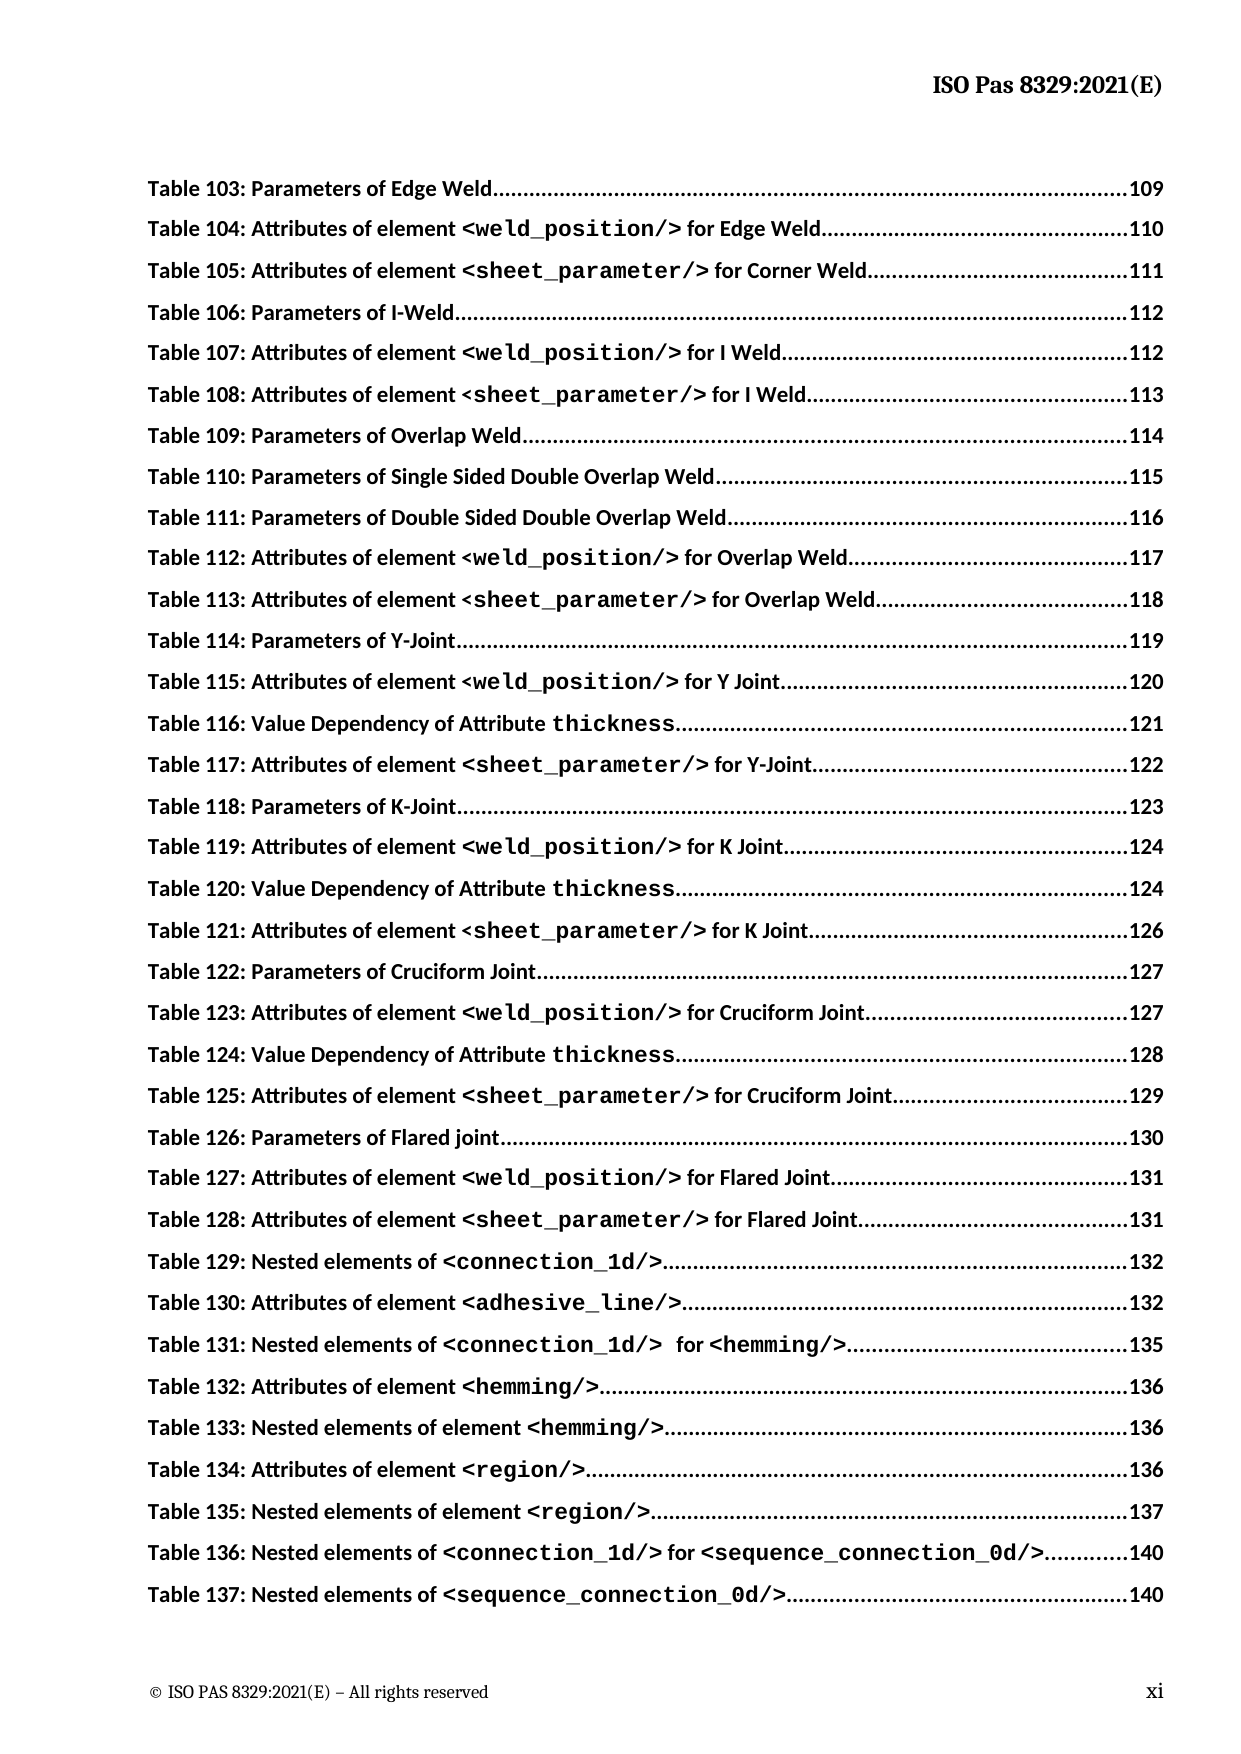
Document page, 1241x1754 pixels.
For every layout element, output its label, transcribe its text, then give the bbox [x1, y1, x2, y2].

text Table 123: Attributes of element <weld_position/> for Cruciform Joint 127 [148, 998, 1111, 1027]
text Table 124: Value Dependency of Attribute thickness 128 [148, 1040, 1111, 1069]
text Table 103: Parameters of Edge Weld 109 [148, 174, 1111, 202]
text Table 118: Parameters of K-Joint 123 [148, 792, 1111, 820]
text Table 115: Attributes of element <weld_position/> for Y Joint 120 [148, 667, 1111, 696]
text Table 120: Value Dependency of Attribute thickness 124 [148, 874, 1111, 903]
text Table 126: Parameters of Flared joint 130 [148, 1123, 1111, 1151]
text Table 107: Attributes of element <weld_position/> for I Weld 112 [148, 338, 1111, 367]
text Table 109: Parameters of Overlap Weld 114 [148, 422, 1111, 449]
text Table 125: Attributes of element <sheet_parameter/> for Cruciform Joint 129 [148, 1081, 1111, 1111]
text Table 113: Attributes of element <sheet_parameter/> for Overlap Weld 118 [148, 585, 1111, 614]
text Table 112: Attributes of element <weld_position/> for Overlap Weld 117 [148, 543, 1111, 572]
text Table 108: Attributes of element <sheet_parameter/> for I Weld 113 [148, 380, 1111, 409]
text Table 134: Attributes of element <region/> 136 [148, 1455, 1111, 1484]
text Table 117: Attributes of element <sheet_parameter/> for Y-Joint 122 [148, 750, 1111, 779]
text Table 133: Nested elements of element <hemming/> 136 [148, 1413, 1111, 1443]
text Table 110: Parameters of Single Sided Double Overlap Weld 115 [148, 462, 1111, 490]
text Table 128: Attributes of element <sheet_parameter/> for Flared Joint 131 [148, 1205, 1111, 1234]
text Table 135: Nested elements of element <region/> 137 [148, 1497, 1111, 1526]
text Table 119: Attributes of element <weld_position/> for K Joint 124 [148, 832, 1111, 862]
text Table 114: Parameters of Y-Joint 119 [148, 626, 1111, 654]
text Table 121: Attributes of element <sheet_parameter/> for K Joint 126 [148, 916, 1111, 945]
text Table 137: Nested elements of <sequence_connection_0d/> 140 [148, 1580, 1111, 1609]
text Table 130: Attributes of element <adhesive_line/> 132 [148, 1288, 1111, 1318]
text Table 106: Parameters of I-Weld 112 [148, 298, 1111, 326]
text Table 105: Attributes of element <sheet_parameter/> for Corner Weld 111 [148, 256, 1111, 285]
text Table 111: Parameters of Double Sided Double Overlap Weld 116 [148, 503, 1111, 531]
text Table 104: Attributes of element <weld_position/> for Edge Weld 110 [148, 214, 1111, 243]
text Table 116: Value Dependency of Attribute thickness 121 [148, 709, 1111, 738]
text Table 122: Parameters of Cruciform Joint 127 [148, 957, 1111, 986]
text Table 136: Nested elements of <connection_1d/> for <sequence_connection_0d/> 140 [148, 1538, 1111, 1568]
text Table 131: Nested elements of <connection_1d/> for <hemming/> 135 [148, 1330, 1111, 1359]
text Table 127: Attributes of element <weld_position/> for Flared Joint 131 [148, 1163, 1111, 1193]
text Table 132: Attributes of element <hemming/> 136 [148, 1372, 1111, 1401]
text Table 129: Nested elements of <connection_1d/> 132 [148, 1247, 1111, 1276]
